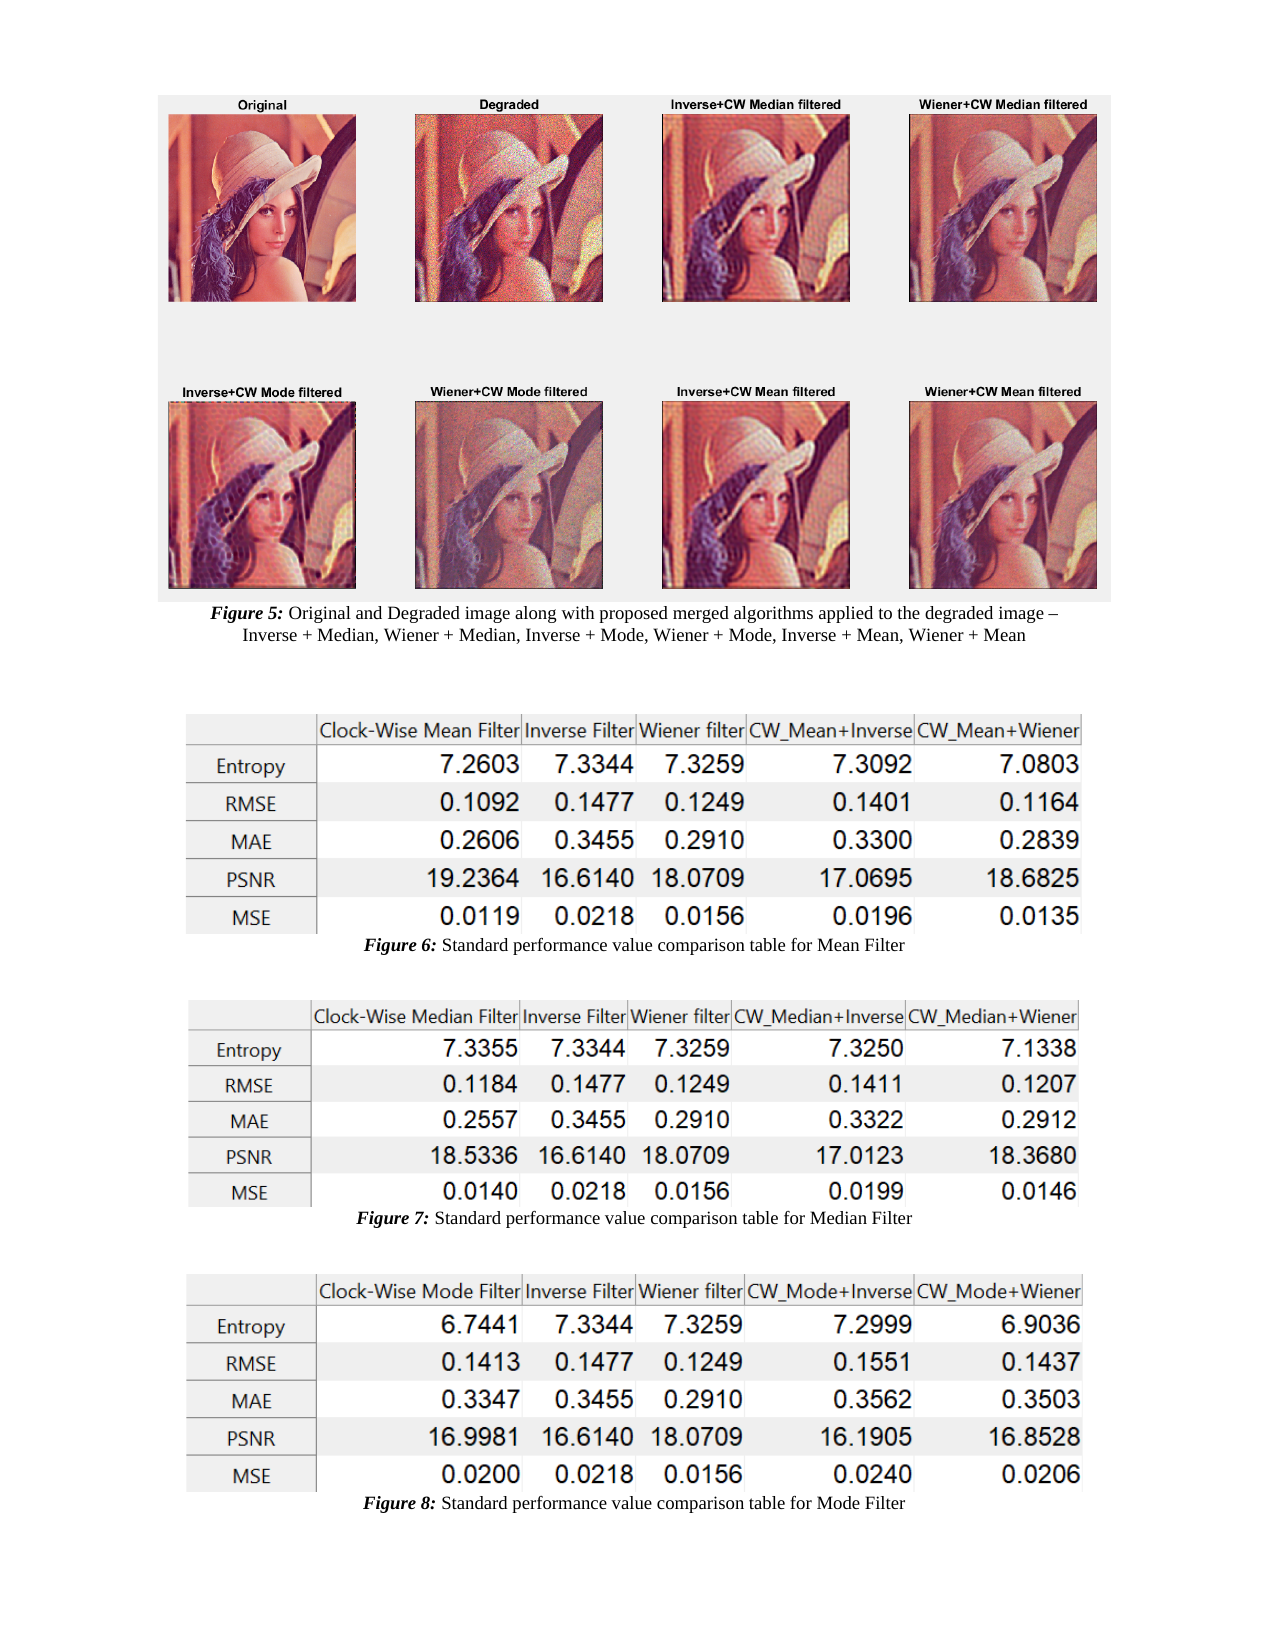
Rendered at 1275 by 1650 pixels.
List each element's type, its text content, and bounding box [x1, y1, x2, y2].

text Figure 5: Original and Degraded image along with proposed merged algorithms applied to the degraded image – [79, 602, 1189, 623]
text Figure 6: Standard performance value comparison table for Mean Filter [79, 933, 1189, 955]
picture [185, 714, 1084, 934]
picture [157, 95, 1111, 602]
picture [186, 1274, 1083, 1492]
picture [188, 1000, 1081, 1207]
text Figure 8: Standard performance value comparison table for Mode Filter [79, 1492, 1189, 1513]
text Inverse + Median, Wiener + Median, Inverse + Mode, Wiener + Mode, Inverse + Mean, Wiener + Mean [79, 623, 1189, 645]
text Figure 7: Standard performance value comparison table for Median Filter [79, 1207, 1189, 1228]
